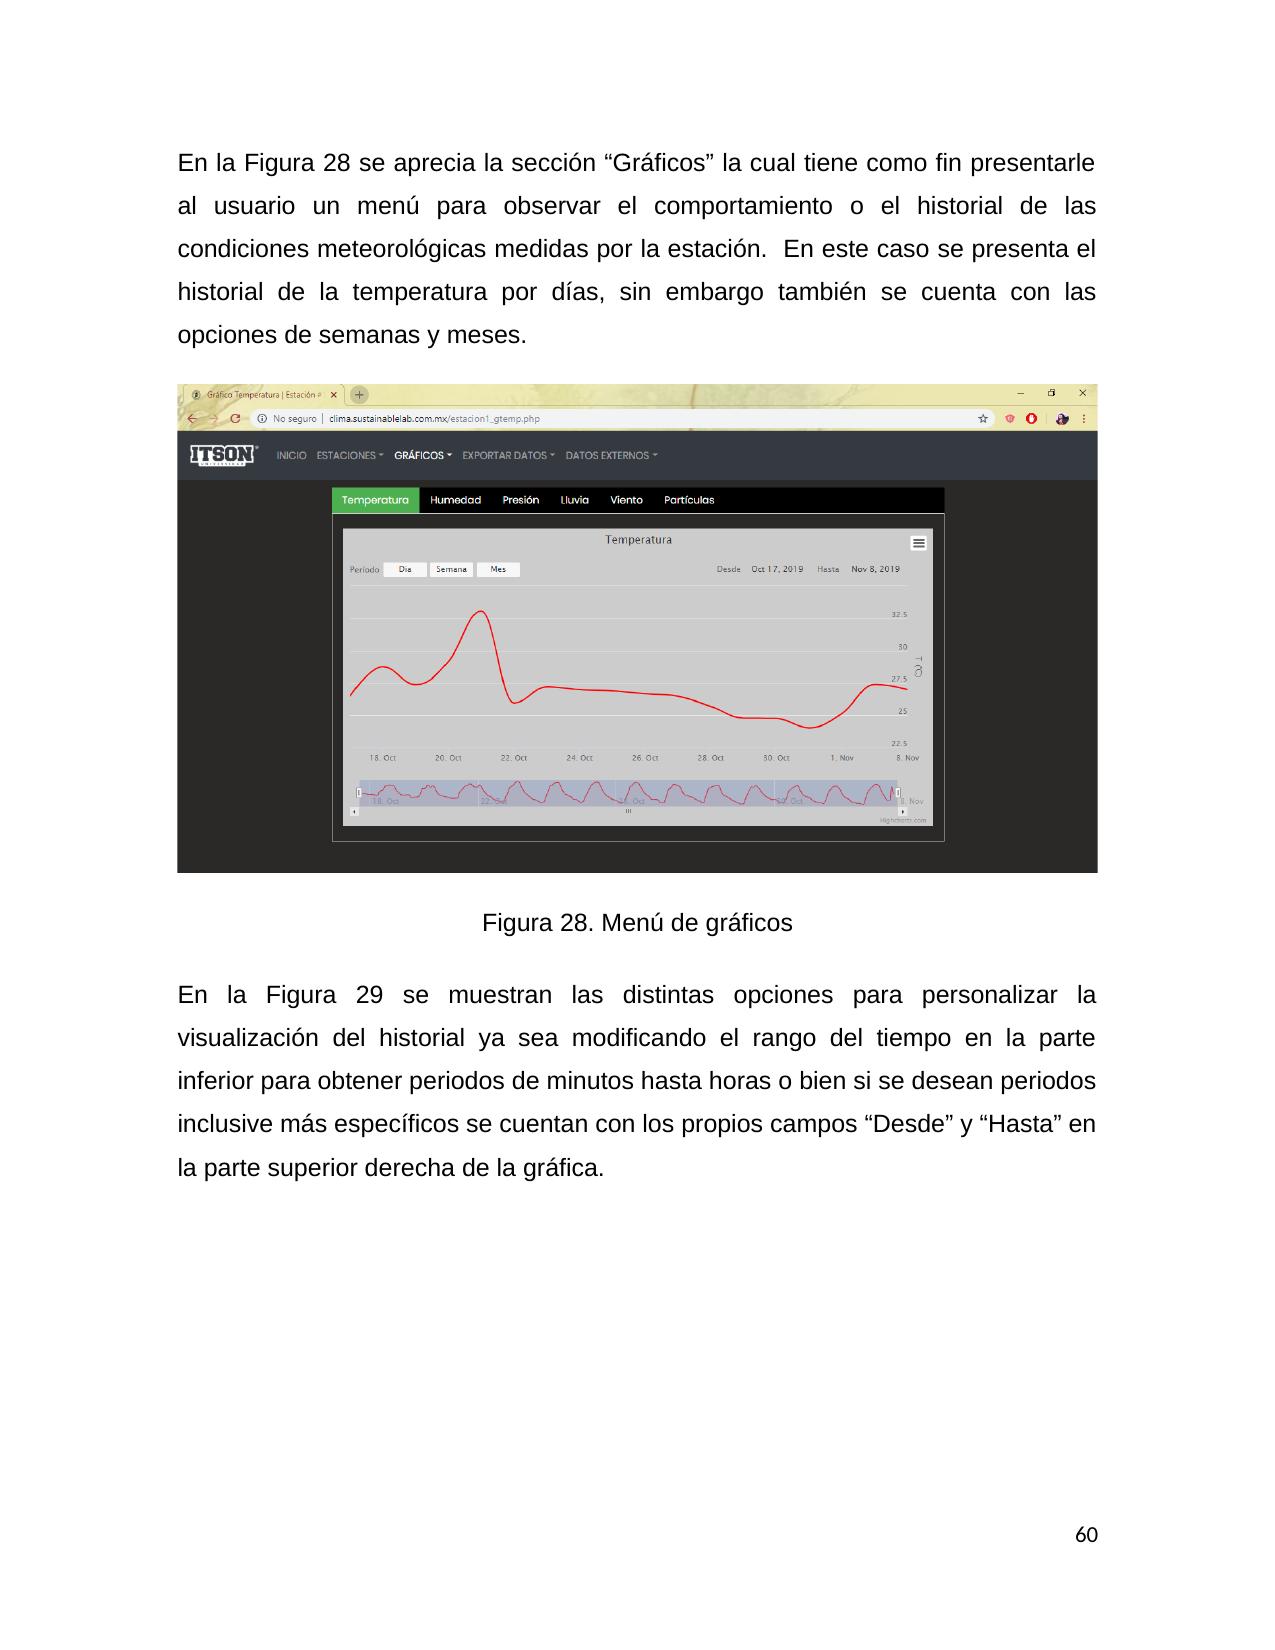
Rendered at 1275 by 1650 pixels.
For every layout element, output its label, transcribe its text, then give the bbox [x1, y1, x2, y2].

picture [177, 384, 1098, 873]
text En la Figura 29 se muestran las distintas opciones para personalizar la visualización del historial ya sea modificando el rango del tiempo en la parte inferior para obtener periodos de minutos hasta horas o bien si se desean periodos inclusive más específicos se cuentan con los propios campos “Desde” y “Hasta” en la parte superior derecha de la gráfica. [177, 980, 1098, 1181]
text En la Figura 28 se aprecia la sección “Gráficos” la cual tiene como fin presentarle al usuario un menú para observar el comportamiento o el historial de las condiciones meteorológicas medidas por la estación. En este caso se presenta el historial de la temperatura por días, sin embargo también se cuenta con las opciones de semanas y meses. [177, 148, 1098, 349]
text Figura 28. Menú de gráficos [177, 907, 1098, 959]
